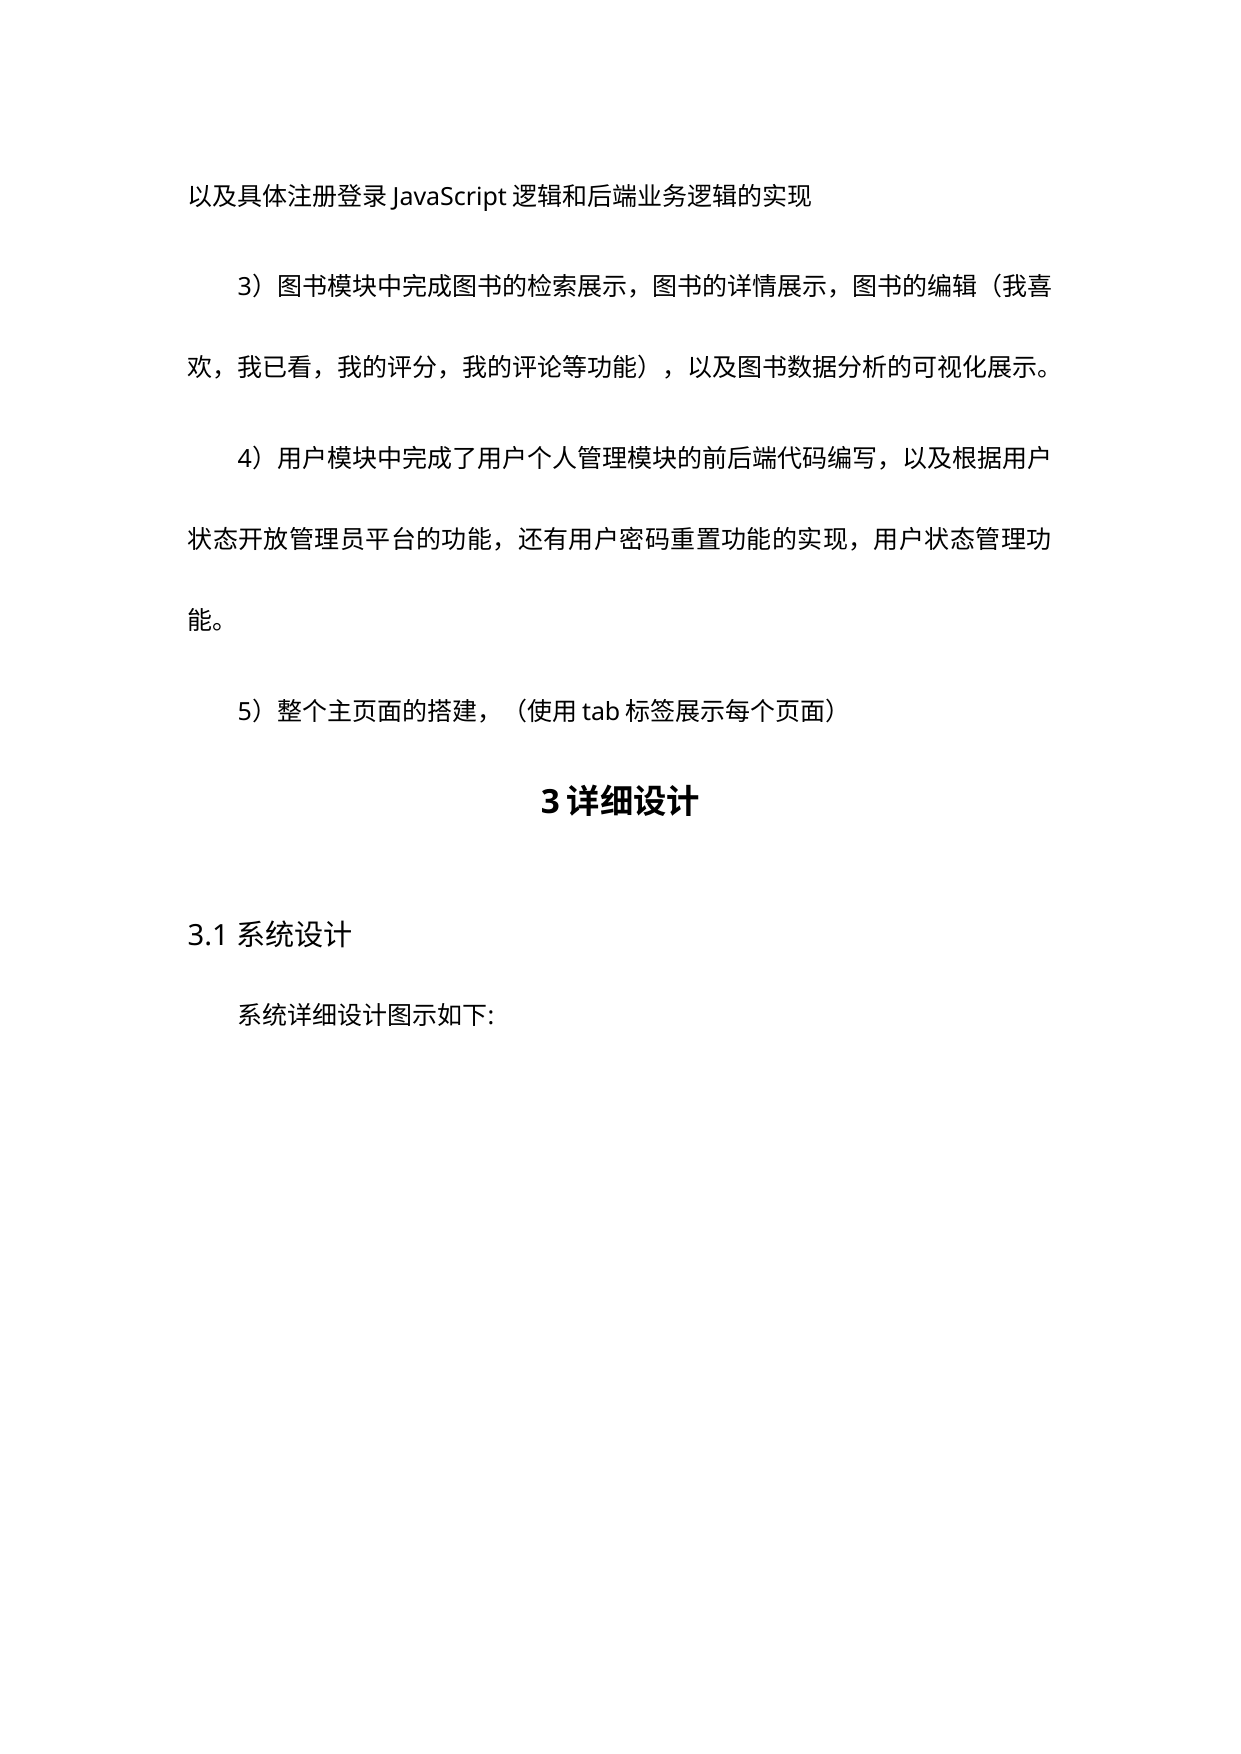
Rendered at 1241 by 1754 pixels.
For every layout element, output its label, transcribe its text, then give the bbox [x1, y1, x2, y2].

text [187, 162, 1053, 227]
text 5）整个主页面的搭建，（使用tab标签展示每个页面） [187, 677, 1053, 742]
text 4）用户模块中完成了用户个人管理模块的前后端代码编写，以及根据用户状态开放管理员平台的功能，还有用户密码重置功能的实现，用户状态管理功能。 [187, 424, 1053, 651]
text 3.1 系统设计 [187, 900, 1053, 965]
text 3）图书模块中完成图书的检索展示，图书的详情展示，图书的编辑（我喜欢，我已看，我的评分，我的评论等功能），以及图书数据分析的可视化展示。 [187, 252, 1053, 398]
text 系统详细设计图示如下: [187, 981, 1053, 1046]
subtitle 3详细设计 [187, 767, 1053, 832]
